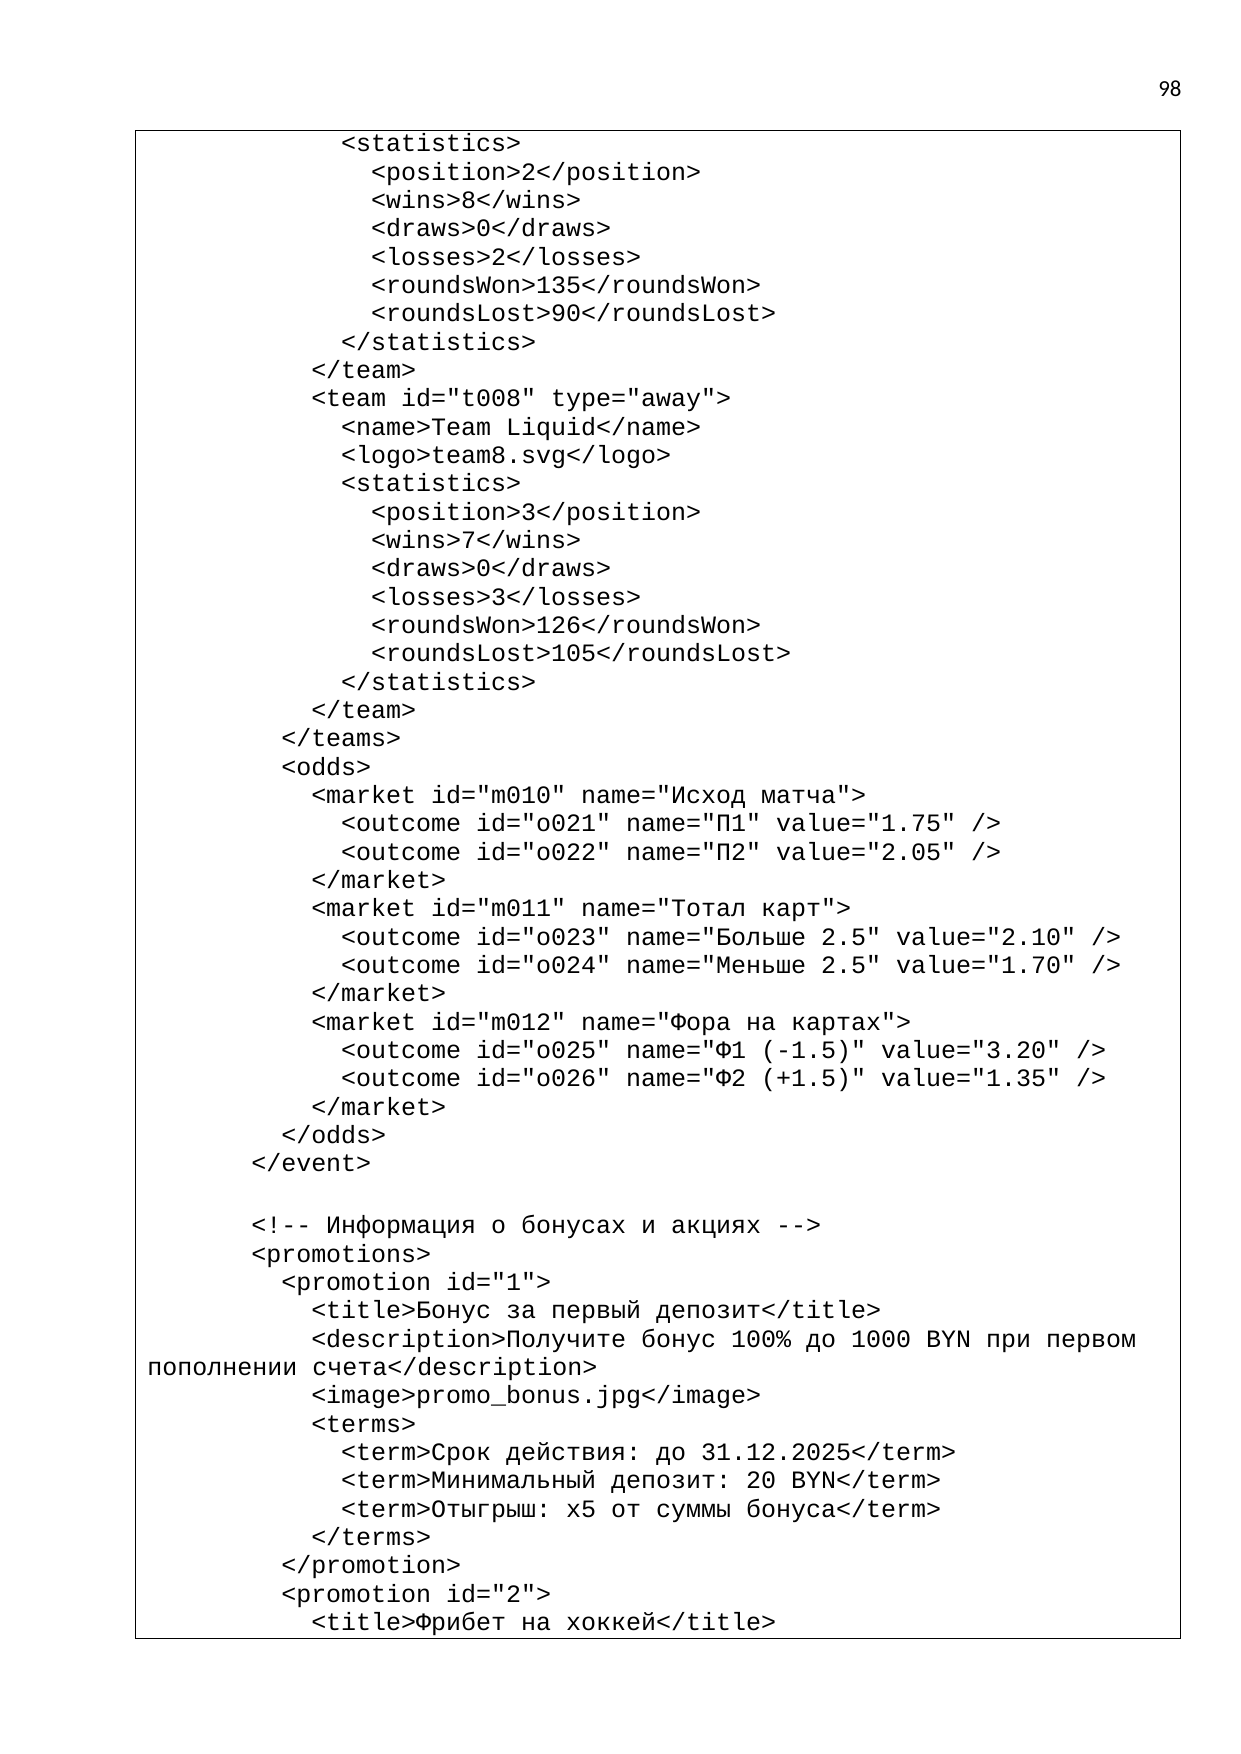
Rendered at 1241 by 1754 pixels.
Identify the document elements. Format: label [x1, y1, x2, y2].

table_header [136, 131, 1180, 1638]
